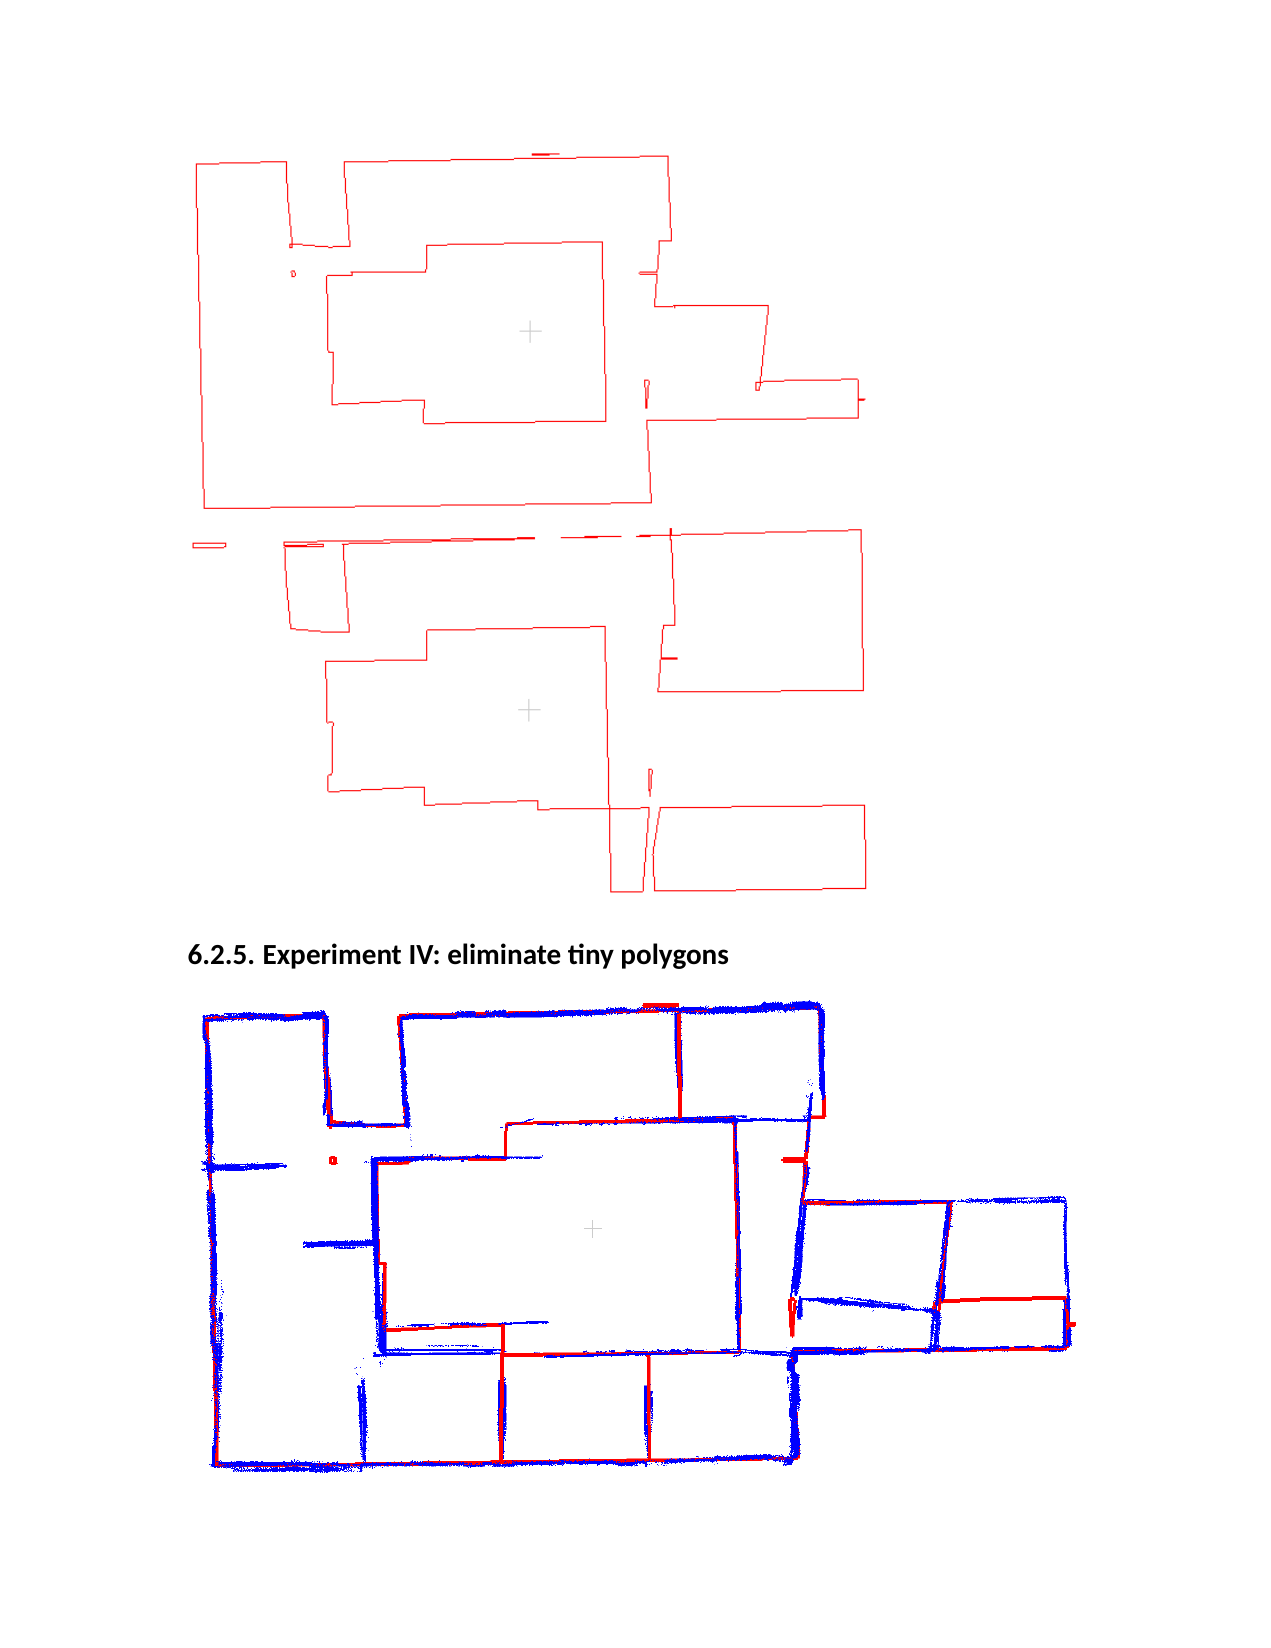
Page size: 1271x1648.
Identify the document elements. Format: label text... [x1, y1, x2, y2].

picture [187, 150, 873, 906]
subtitle Experiment IV: eliminate tiny polygons [187, 936, 1083, 972]
picture [187, 994, 1083, 1475]
